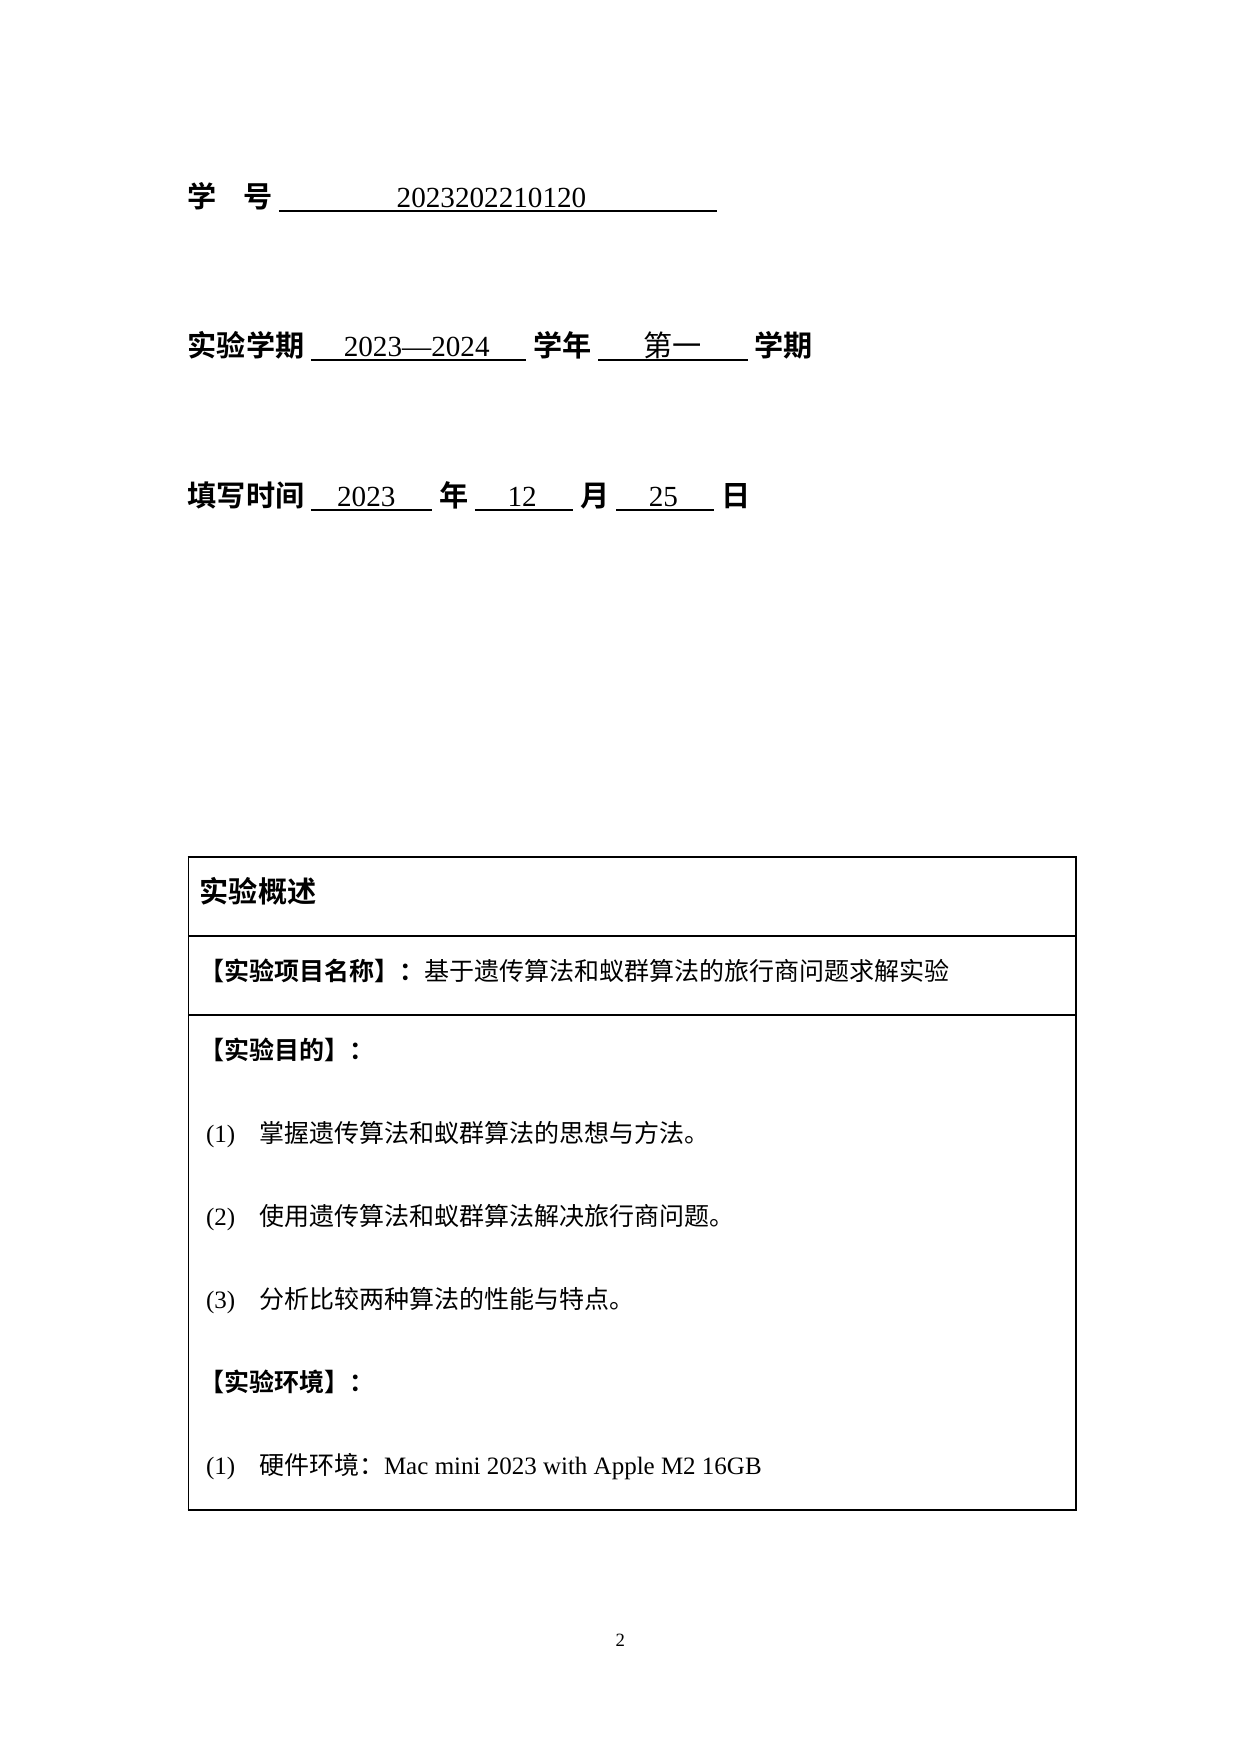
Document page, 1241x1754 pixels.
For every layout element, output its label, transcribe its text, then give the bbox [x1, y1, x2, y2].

text 实验学期 2023—2024 学年 第一 学期 [187, 312, 1053, 377]
table_cell 【实验项目名称】：基于遗传算法和蚁群算法的旅行商问题求解实验 [189, 937, 1075, 1014]
table_header 实验概述 [189, 858, 1075, 935]
text 填写时间 2023 年 12 月 25 日 [187, 461, 1053, 526]
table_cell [189, 1016, 1075, 1509]
text 学 号 2023202210120 [187, 162, 1053, 227]
